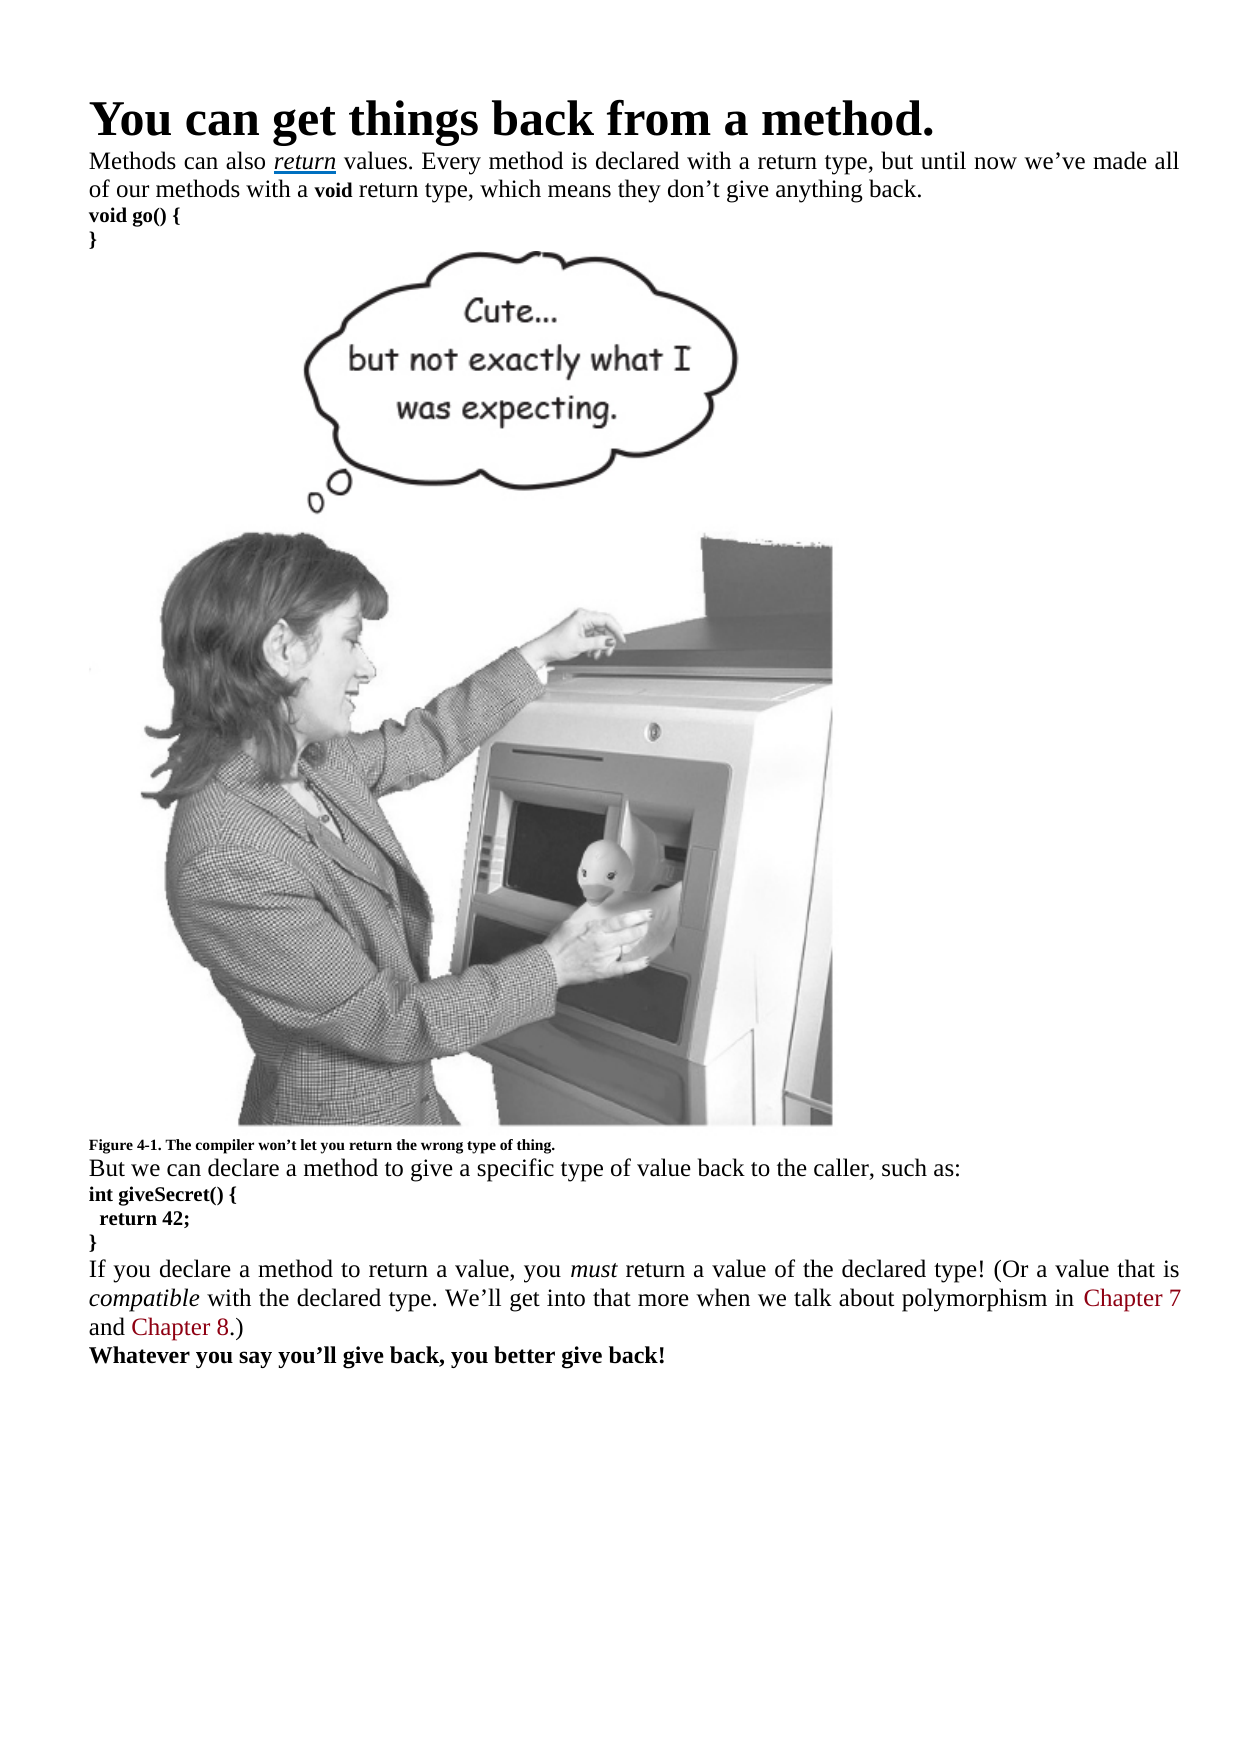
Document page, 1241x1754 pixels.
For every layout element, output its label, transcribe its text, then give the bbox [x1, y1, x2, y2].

text void go() { [89, 203, 1181, 227]
text If you declare a method to return a value, you must return a value of the declared type! (Or a value that is compatible with the declared type. We’ll get into that more when we talk about polymorphism in Chapter 7 and Chapter 8.) [89, 1254, 1181, 1341]
text But we can declare a method to give a specific type of value back to the caller, such as: [89, 1153, 1181, 1182]
text return 42; [89, 1206, 1181, 1230]
text Figure 4-1. The compiler won’t let you return the wrong type of thing. [89, 1136, 1181, 1153]
picture [88, 251, 839, 1136]
text You can get things back from a method. [89, 88, 1181, 146]
text Methods can also return values. Every method is declared with a return type, but until now we’ve made all of our methods with a void return type, which means they don’t give anything back. [89, 146, 1181, 203]
text Whatever you say you’ll give back, you better give back! [89, 1341, 1181, 1368]
text } [89, 1230, 1181, 1254]
text int giveSecret() { [89, 1182, 1181, 1206]
text } [89, 227, 1181, 251]
